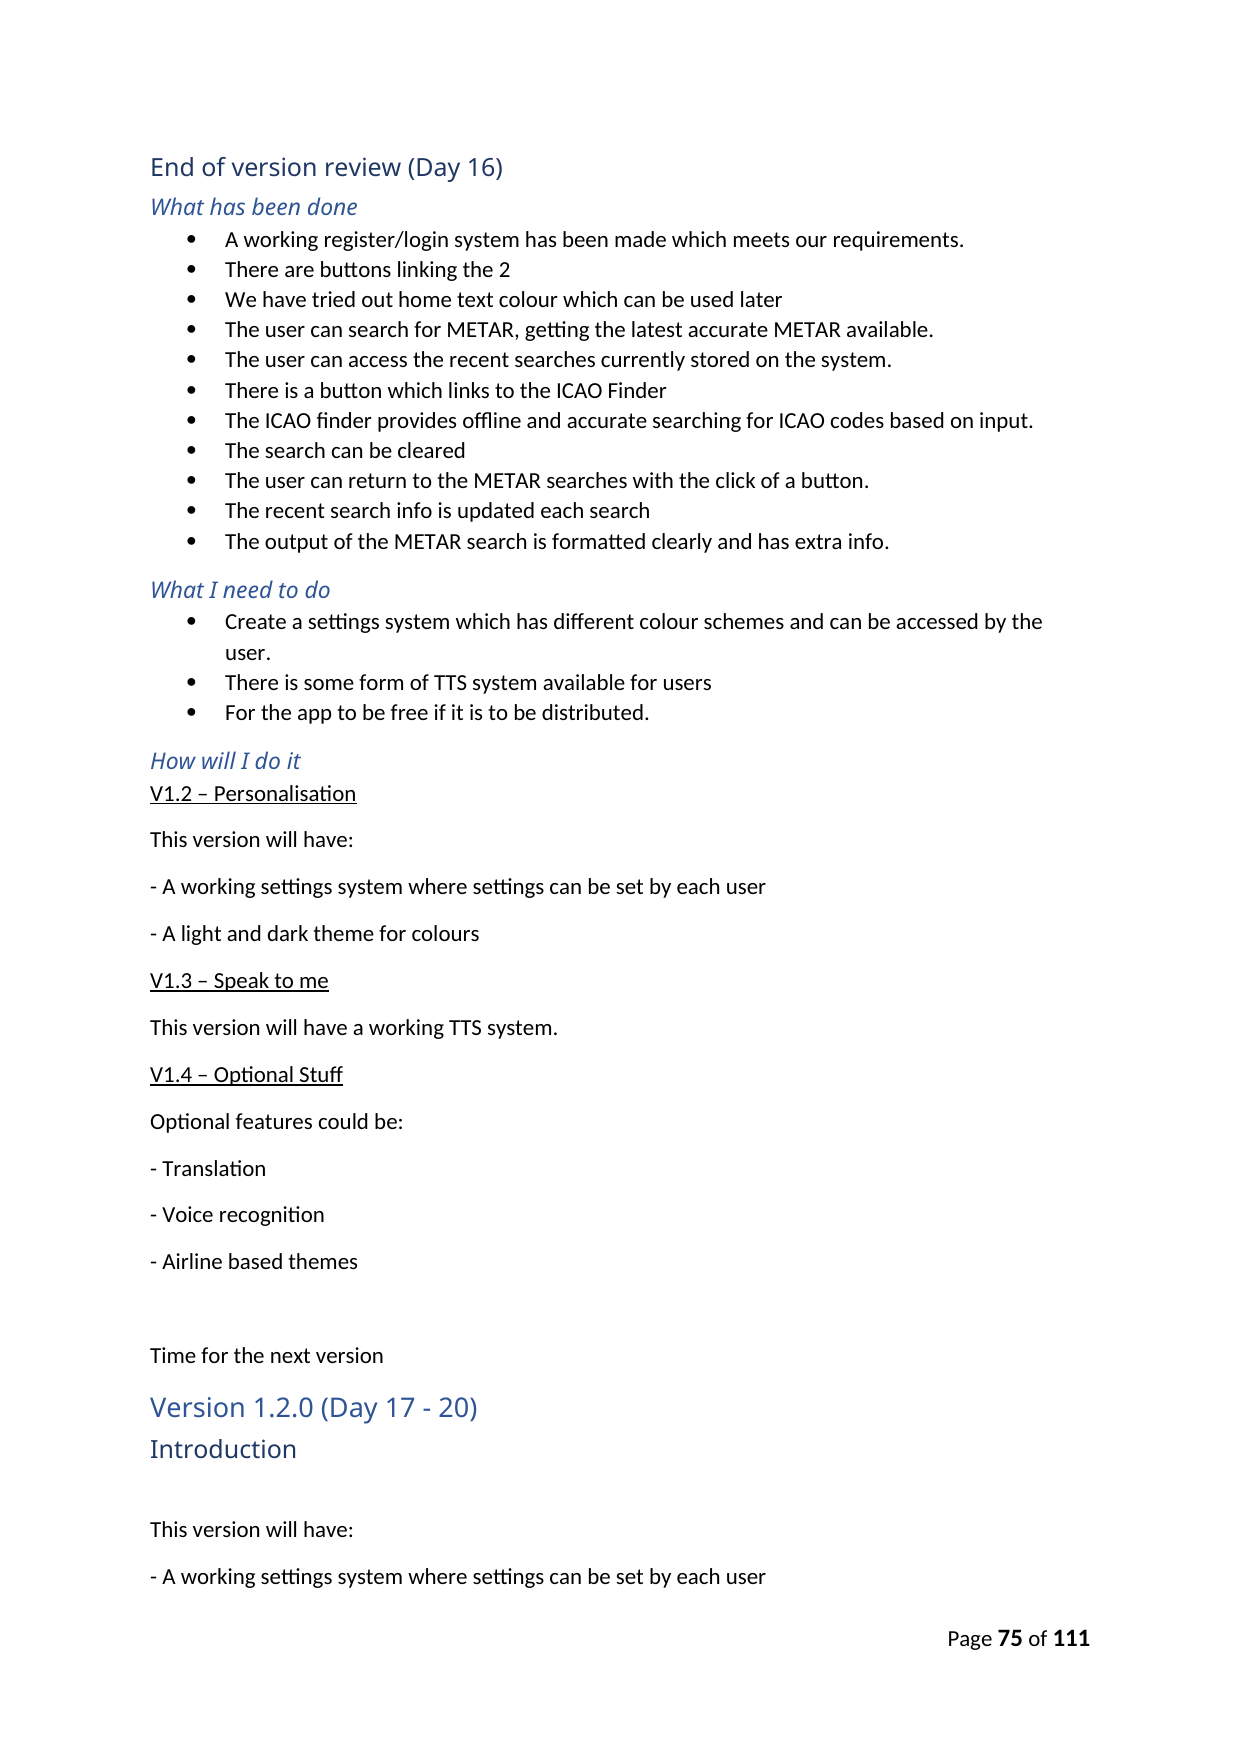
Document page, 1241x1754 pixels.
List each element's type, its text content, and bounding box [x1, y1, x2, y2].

subtitle What has been done [150, 191, 1090, 222]
list The user can return to the METAR searches with the click of a button. [187, 466, 1090, 494]
list The ICAO finder provides offline and accurate searching for ICAO codes based on input. [187, 406, 1090, 434]
text This version will have: [150, 1516, 1090, 1544]
subtitle How will I do it [150, 745, 1090, 776]
text - A light and dark theme for colours [150, 919, 1090, 947]
list The user can search for METAR, getting the latest accurate METAR available. [187, 315, 1090, 343]
subtitle Introduction [150, 1432, 1090, 1466]
list There is some form of TTS system available for users [187, 668, 1090, 696]
list We have tried out home text colour which can be used later [187, 285, 1090, 313]
text V1.2 – Personalisation [150, 779, 1090, 807]
list There are buttons linking the 2 [187, 255, 1090, 283]
list The search can be cleared [187, 436, 1090, 464]
list A working register/login system has been made which meets our requirements. [187, 225, 1090, 253]
list There is a button which links to the ICAO Finder [187, 376, 1090, 404]
text - Voice recognition [150, 1201, 1090, 1228]
text This version will have: [150, 826, 1090, 853]
list The recent search info is updated each search [187, 497, 1090, 524]
text Time for the next version [150, 1341, 1090, 1369]
text This version will have a working TTS system. [150, 1013, 1090, 1041]
list For the app to be free if it is to be distributed. [187, 698, 1090, 726]
text - A working settings system where settings can be set by each user [150, 1562, 1090, 1591]
list Create a settings system which has different colour schemes and can be accessed by the user. [187, 607, 1090, 666]
text V1.4 – Optional Stuff [150, 1060, 1090, 1088]
text - A working settings system where settings can be set by each user [150, 872, 1090, 900]
list The user can access the recent searches currently stored on the system. [187, 346, 1090, 373]
subtitle Version 1.2.0 (Day 17 - 20) [150, 1388, 1090, 1425]
text V1.3 – Speak to me [150, 966, 1090, 994]
text - Airline based themes [150, 1247, 1090, 1275]
subtitle What I need to do [150, 574, 1090, 605]
list The output of the METAR search is formatted clearly and has extra info. [187, 527, 1090, 555]
text Optional features could be: [150, 1107, 1090, 1135]
subtitle End of version review (Day 16) [150, 150, 1090, 184]
text - Translation [150, 1154, 1090, 1182]
